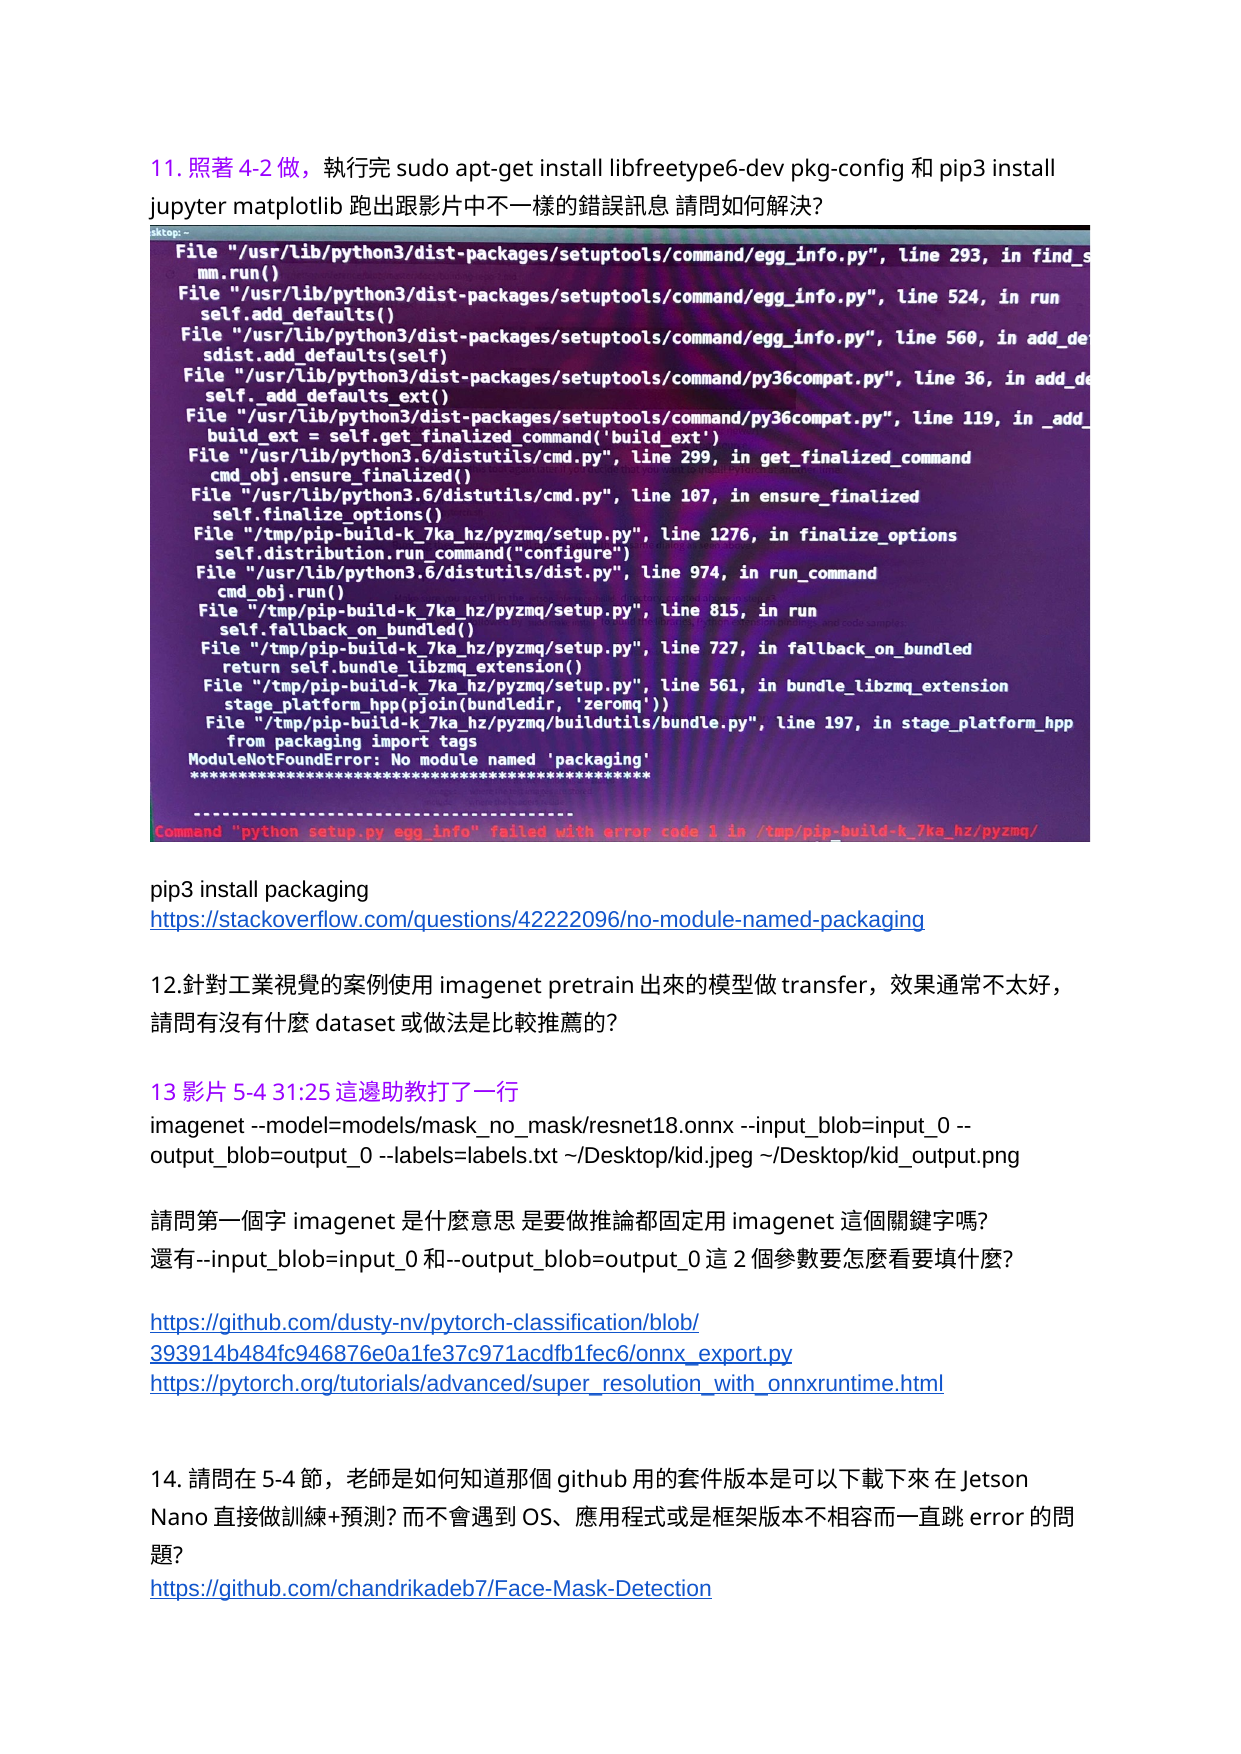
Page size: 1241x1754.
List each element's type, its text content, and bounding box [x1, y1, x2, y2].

text 11. 照著4-2做，執行完sudo apt-get install libfreetype6-dev pkg-config 和pip3 install jupyter matplotlib 跑出跟影片中不一樣的錯誤訊息 請問如何解決? [150, 150, 1090, 225]
text 14. 請問在5-4節，老師是如何知道那個github用的套件版本是可以下載下來 在Jetson Nano直接做訓練+預測? 而不會遇到OS、應用程式或是框架版本不相容而一直跳error的問題? [150, 1460, 1090, 1570]
text 還有--input_blob=input_0和--output_blob=output_0這2個參數要怎麼看要填什麼? [150, 1241, 1090, 1274]
text https://github.com/dusty-nv/pytorch-classification/blob/393914b484fc946876e0a1fe37c971acdfb1fec6/onnx_export.py [150, 1309, 1090, 1366]
text 13 影片5-4 31:25這邊助教打了一行 [150, 1073, 1090, 1107]
picture [150, 225, 1091, 842]
text https://github.com/chandrikadeb7/Face-Mask-Detection [150, 1575, 1090, 1602]
text pip3 install packaging [150, 876, 1090, 902]
text https://pytorch.org/tutorials/advanced/super_resolution_with_onnxruntime.html [150, 1370, 1090, 1396]
text 請問第一個字 imagenet 是什麼意思 是要做推論都固定用imagenet 這個關鍵字嗎? [150, 1202, 1090, 1236]
text https://stackoverflow.com/questions/42222096/no-module-named-packaging [150, 906, 1090, 933]
text 12.針對工業視覺的案例使用imagenet pretrain出來的模型做transfer，效果通常不太好，請問有沒有什麼dataset或做法是比較推薦的？ [150, 967, 1090, 1038]
text imagenet --model=models/mask_no_mask/resnet18.onnx --input_blob=input_0 --output_blob=output_0 --labels=labels.txt ~/Desktop/kid.jpeg ~/Desktop/kid_output.png [150, 1112, 1090, 1168]
